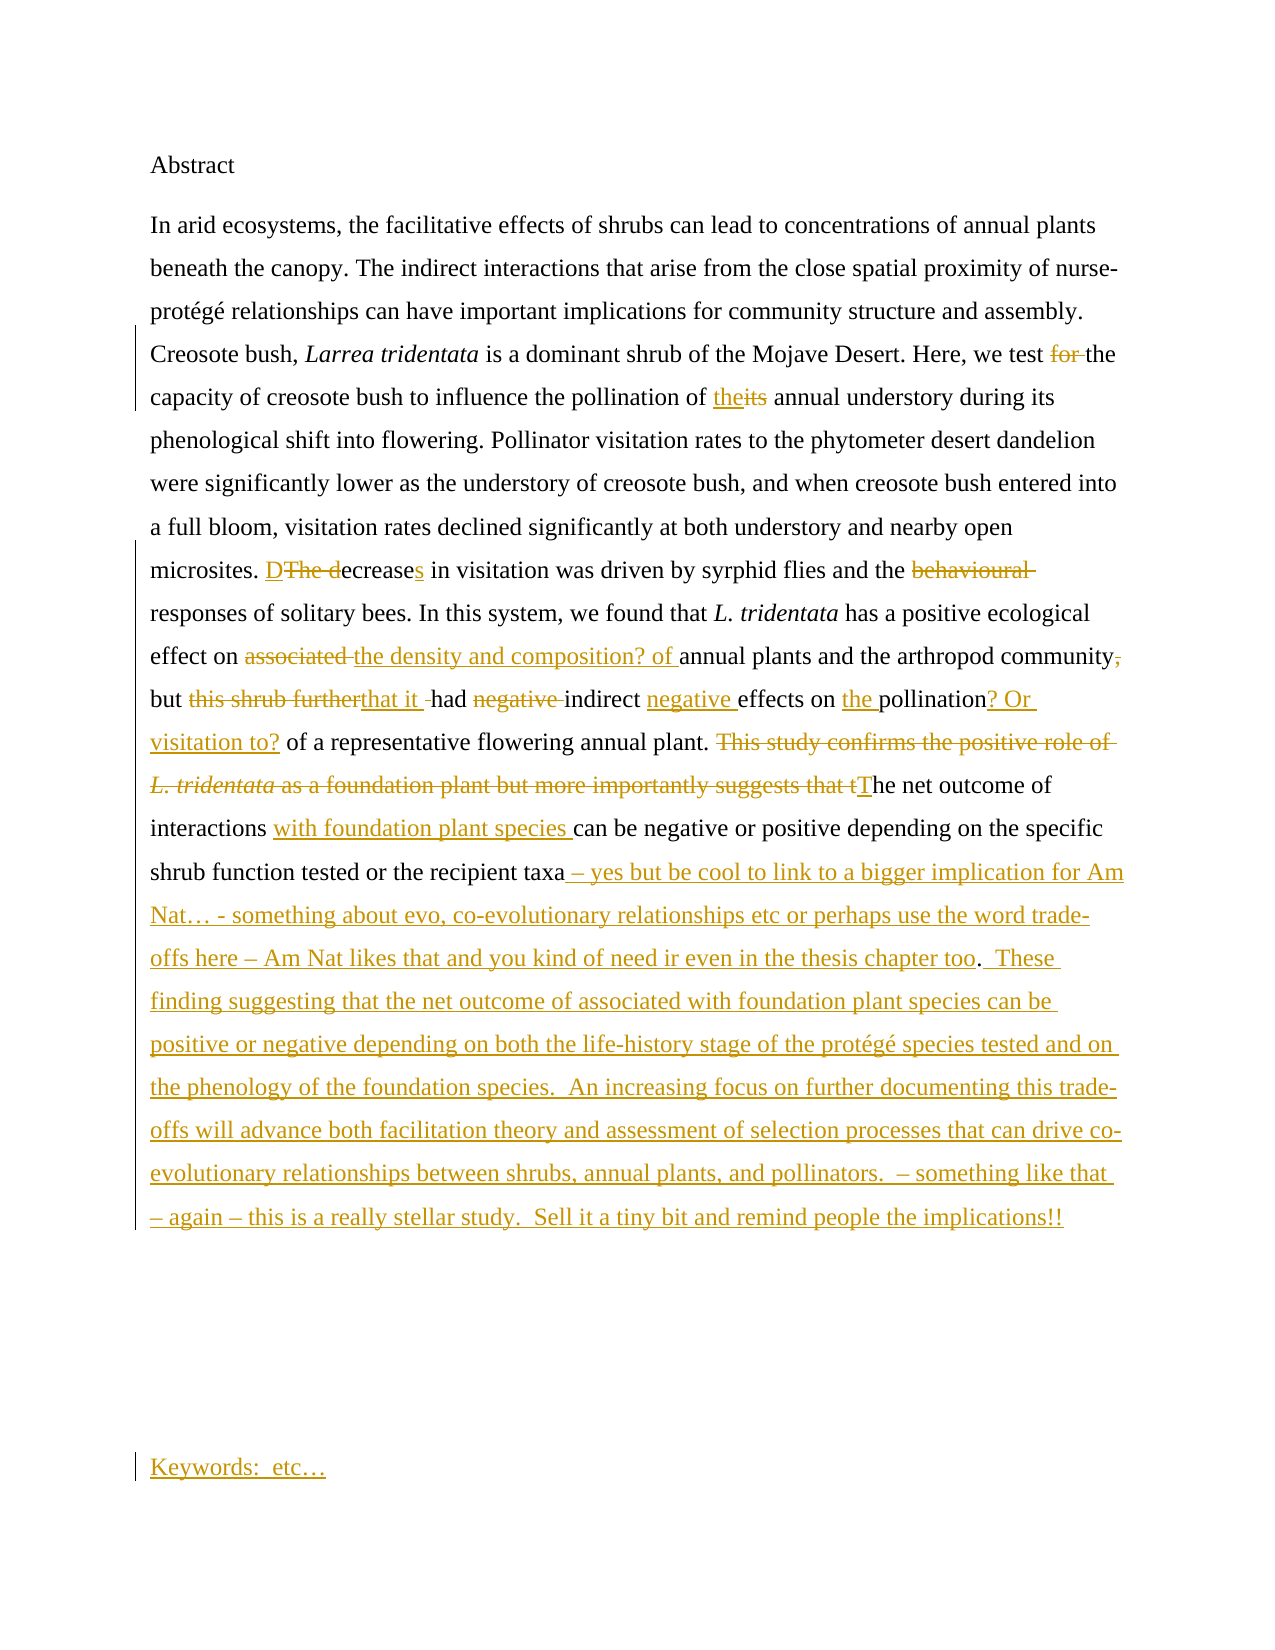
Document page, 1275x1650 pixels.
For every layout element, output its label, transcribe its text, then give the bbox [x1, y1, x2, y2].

text In arid ecosystems, the facilitative effects of shrubs can lead to concentrations of annual plants beneath the canopy. The indirect interactions that arise from the close spatial proximity of nurse-protégé relationships can have important implications for community structure and assembly. Creosote bush, Larrea tridentata is a dominant shrub of the Mojave Desert. Here, we test the capacity of creosote bush to influence the pollination of annual understory during its phenological shift into flowering. Pollinator visitation rates to the phytometer desert dandelion were significantly lower as the understory of creosote bush, and when creosote bush entered into a full bloom, visitation rates declined significantly at both understory and nearby open microsites. ecrease in visitation was driven by syrphid flies and the responses of solitary bees. In this system, we found that L. tridentata has a positive ecological effect on annual plants and the arthropod community but had indirect effects on pollination of a representative flowering annual plant. he net outcome of interactions can be negative or positive depending on the specific shrub function tested or the recipient taxa. [150, 210, 1125, 1230]
text Abstract [150, 150, 1125, 179]
